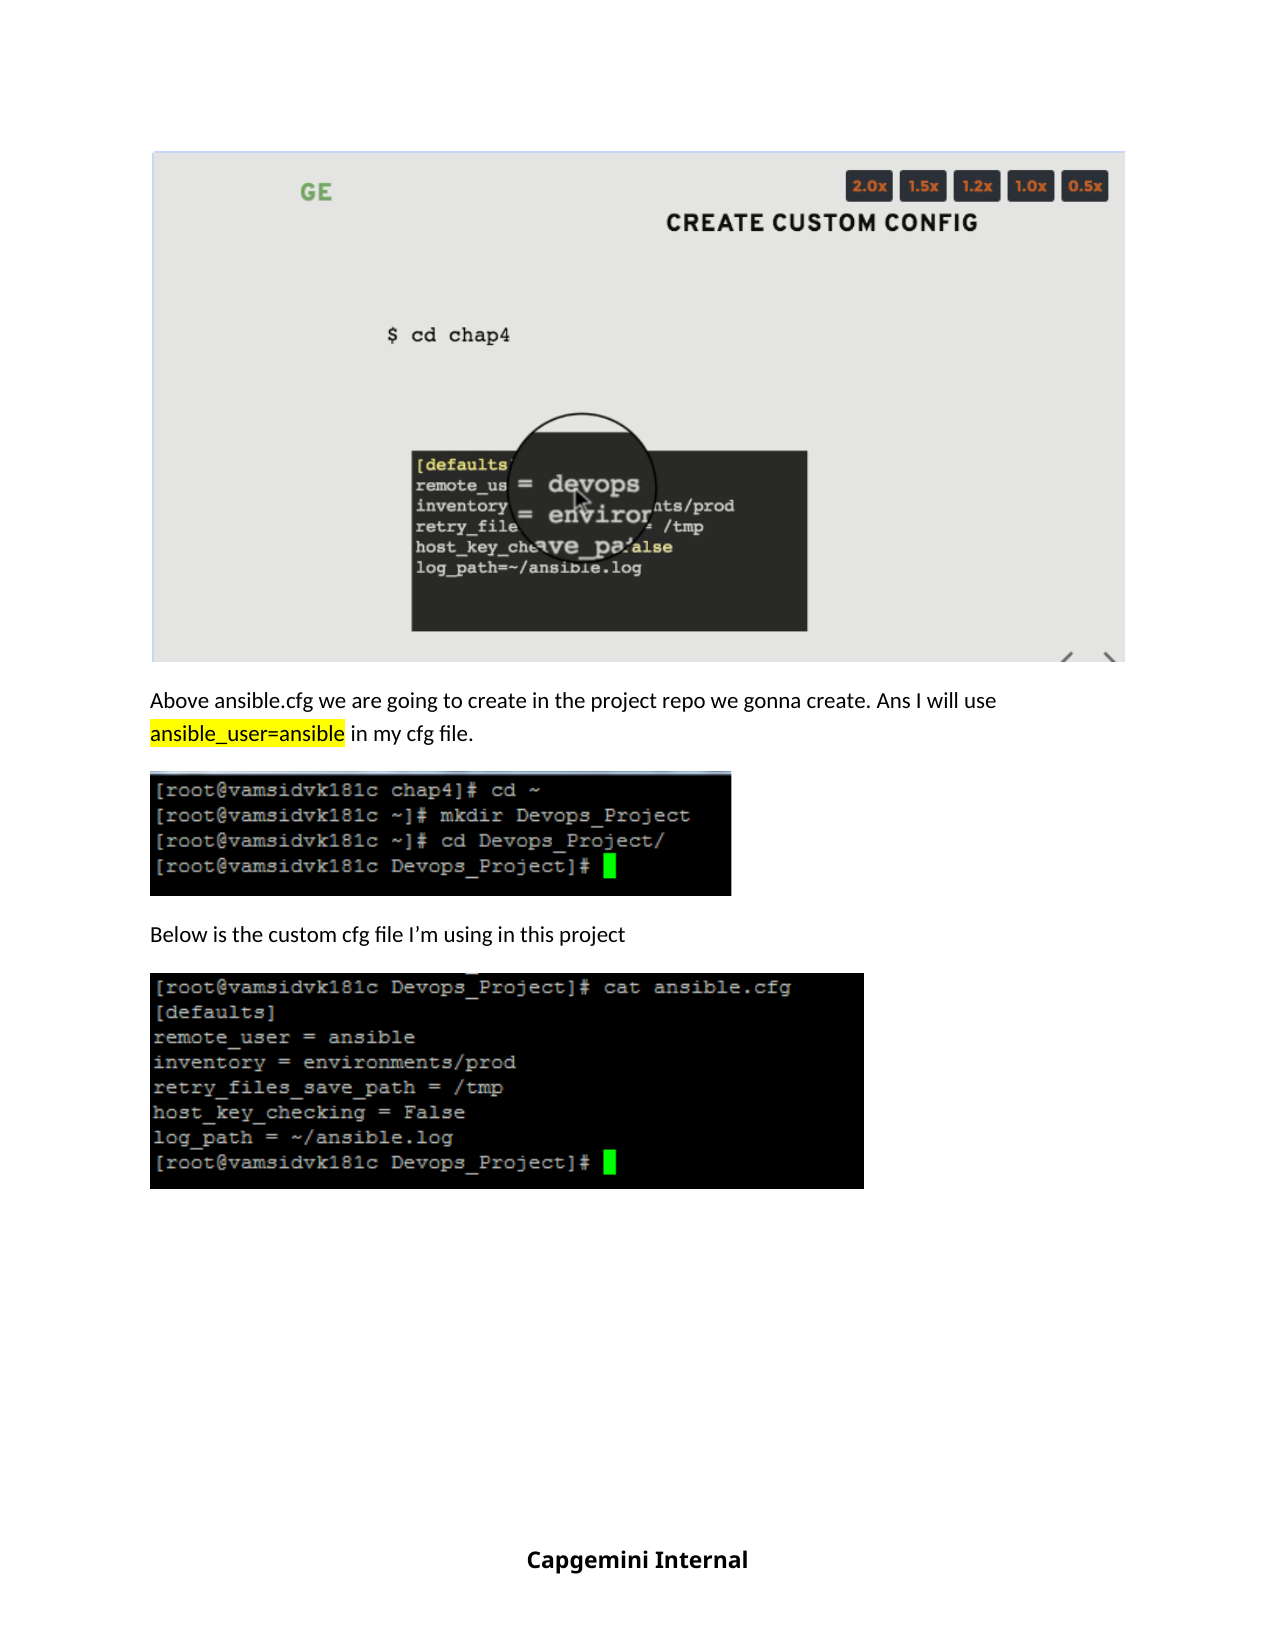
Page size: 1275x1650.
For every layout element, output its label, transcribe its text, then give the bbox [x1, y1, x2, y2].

picture [150, 771, 732, 896]
text Below is the custom cfg file I’m using in this project [150, 920, 1125, 948]
picture [150, 150, 1125, 662]
picture [150, 973, 864, 1189]
text Above ansible.cfg we are going to create in the project repo we gonna create. Ans I will use ansible_user=ansible in my cfg file. [150, 686, 1125, 747]
